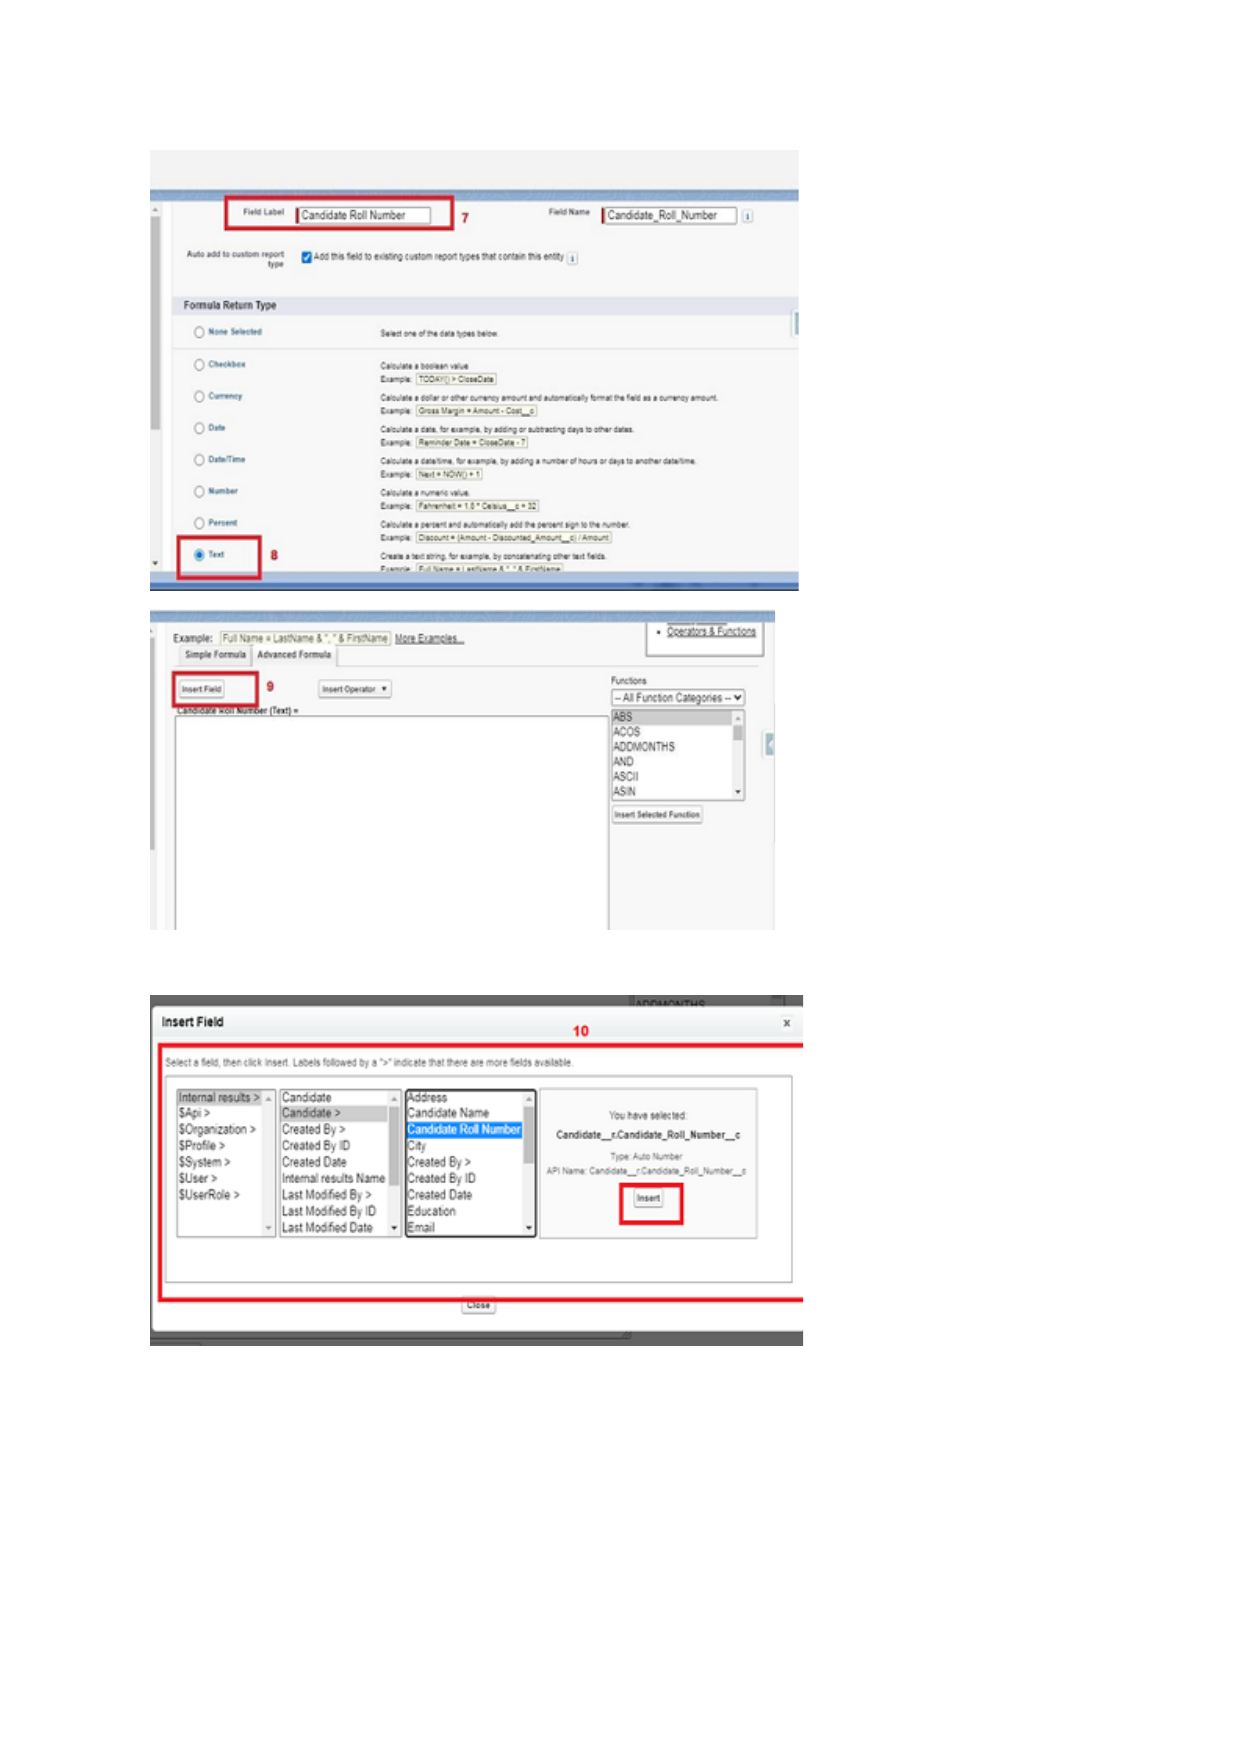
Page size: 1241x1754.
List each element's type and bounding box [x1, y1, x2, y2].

picture [150, 609, 775, 930]
picture [150, 995, 804, 1346]
picture [150, 150, 799, 591]
